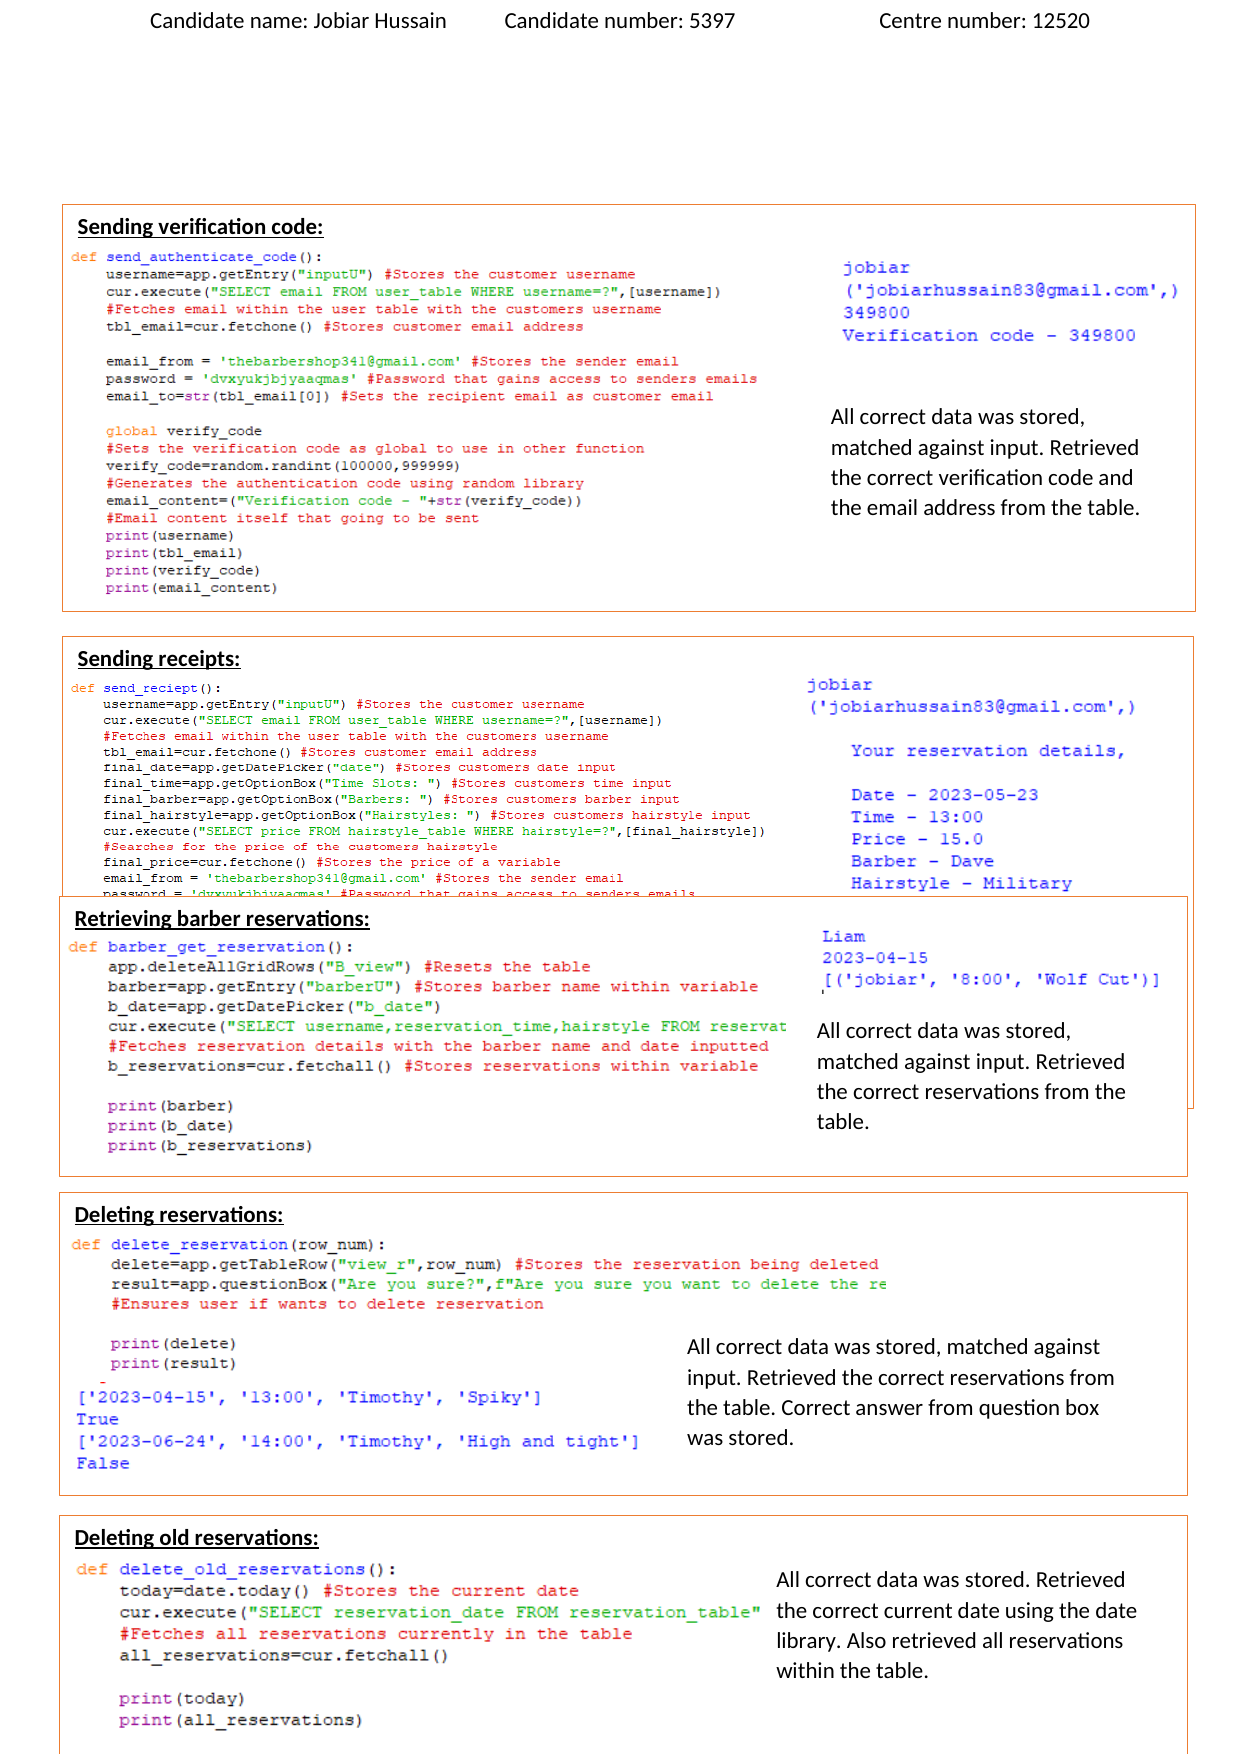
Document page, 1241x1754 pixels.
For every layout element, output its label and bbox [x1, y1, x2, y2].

picture [817, 923, 1166, 994]
picture [65, 939, 786, 1159]
picture [804, 672, 1144, 896]
picture [76, 1382, 644, 1477]
picture [68, 248, 763, 605]
picture [70, 1558, 779, 1736]
picture [67, 681, 769, 896]
picture [840, 256, 1183, 351]
picture [68, 1237, 886, 1373]
